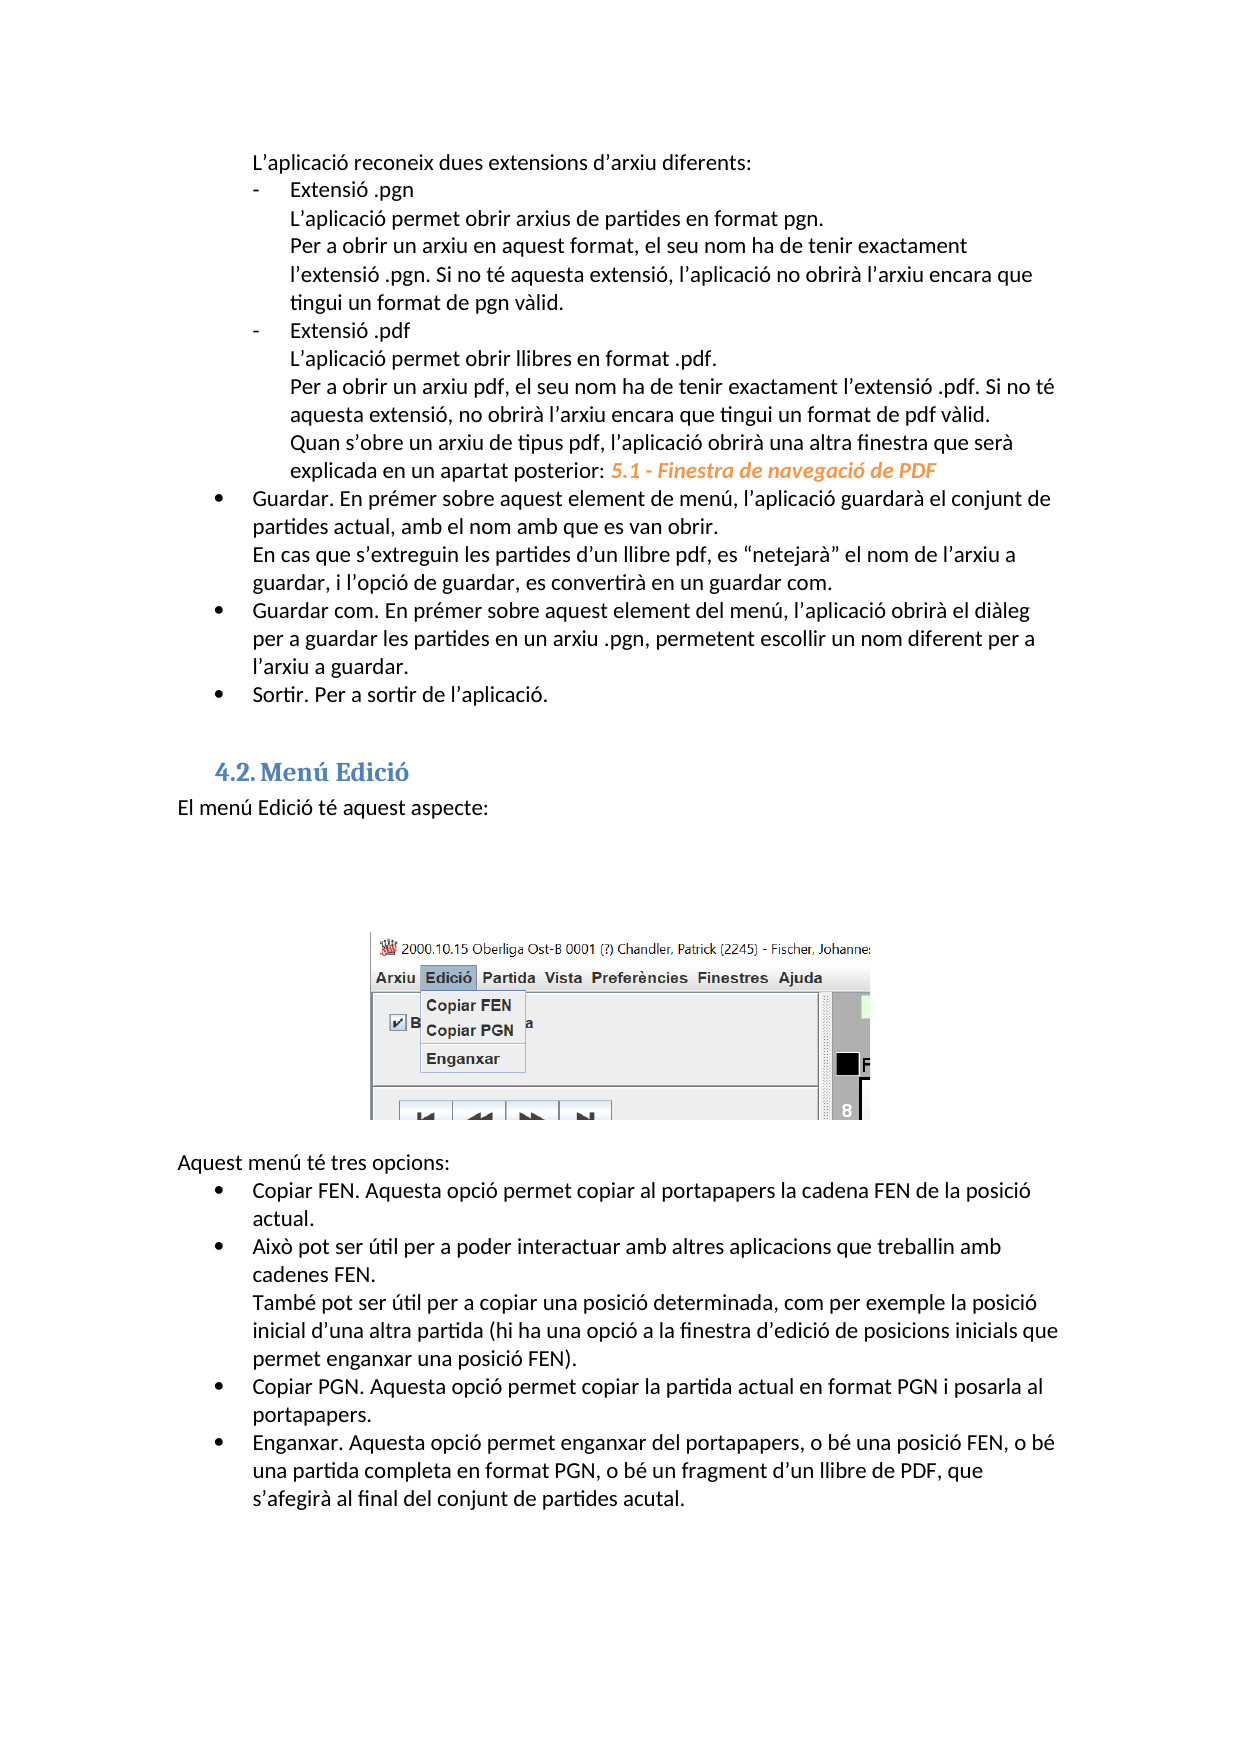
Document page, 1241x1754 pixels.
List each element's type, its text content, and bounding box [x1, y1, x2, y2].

text Per a obrir un arxiu pdf, el seu nom ha de tenir exactament l’extensió .pdf. Si no té aquesta extensió, no obrirà l’arxiu encara que tingui un format de pdf vàlid. [290, 372, 1063, 428]
text L’aplicació reconeix dues extensions d’arxiu diferents: [252, 148, 1063, 176]
list Guardar com. En prémer sobre aquest element del menú, l’aplicació obrirà el diàleg per a guardar les partides en un arxiu .pgn, permetent escollir un nom diferent per a l’arxiu a guardar. [215, 596, 1063, 680]
list Sortir. Per a sortir de l’aplicació. [215, 680, 1063, 708]
list Això pot ser útil per a poder interactuar amb altres aplicacions que treballin amb cadenes FEN. [215, 1232, 1063, 1288]
text L’aplicació permet obrir arxius de partides en format pgn. [290, 204, 1063, 232]
text Per a obrir un arxiu en aquest format, el seu nom ha de tenir exactament l’extensió .pgn. Si no té aquesta extensió, l’aplicació no obrirà l’arxiu encara que tingui un format de pgn vàlid. [290, 232, 1063, 316]
text Quan s’obre un arxiu de tipus pdf, l’aplicació obrirà una altra finestra que serà explicada en un apartat posterior: 5.1 - Finestra de navegació de PDF [290, 428, 1063, 484]
list Guardar. En prémer sobre aquest element de menú, l’aplicació guardarà el conjunt de partides actual, amb el nom amb que es van obrir. [215, 484, 1063, 540]
picture [370, 932, 871, 1120]
list Copiar FEN. Aquesta opció permet copiar al portapapers la cadena FEN de la posició actual. [215, 1176, 1063, 1232]
list Extensió .pgn [252, 176, 1063, 204]
text El menú Edició té aquest aspecte: [177, 793, 1063, 821]
list Extensió .pdf [252, 316, 1063, 344]
text Aquest menú té tres opcions: [177, 1148, 1063, 1176]
text L’aplicació permet obrir llibres en format .pdf. [290, 344, 1063, 372]
list Copiar PGN. Aquesta opció permet copiar la partida actual en format PGN i posarla al portapapers. [215, 1372, 1063, 1428]
list Enganxar. Aquesta opció permet enganxar del portapapers, o bé una posició FEN, o bé una partida completa en format PGN, o bé un fragment d’un llibre de PDF, que s’afegirà al final del conjunt de partides acutal. [215, 1428, 1063, 1512]
text En cas que s’extreguin les partides d’un llibre pdf, es “netejarà” el nom de l’arxiu a guardar, i l’opció de guardar, es convertirà en un guardar com. [252, 540, 1063, 596]
text També pot ser útil per a copiar una posició determinada, com per exemple la posició inicial d’una altra partida (hi ha una opció a la finestra d’edició de posicions inicials que permet enganxar una posició FEN). [252, 1288, 1063, 1372]
subtitle Menú Edició [215, 757, 1063, 788]
